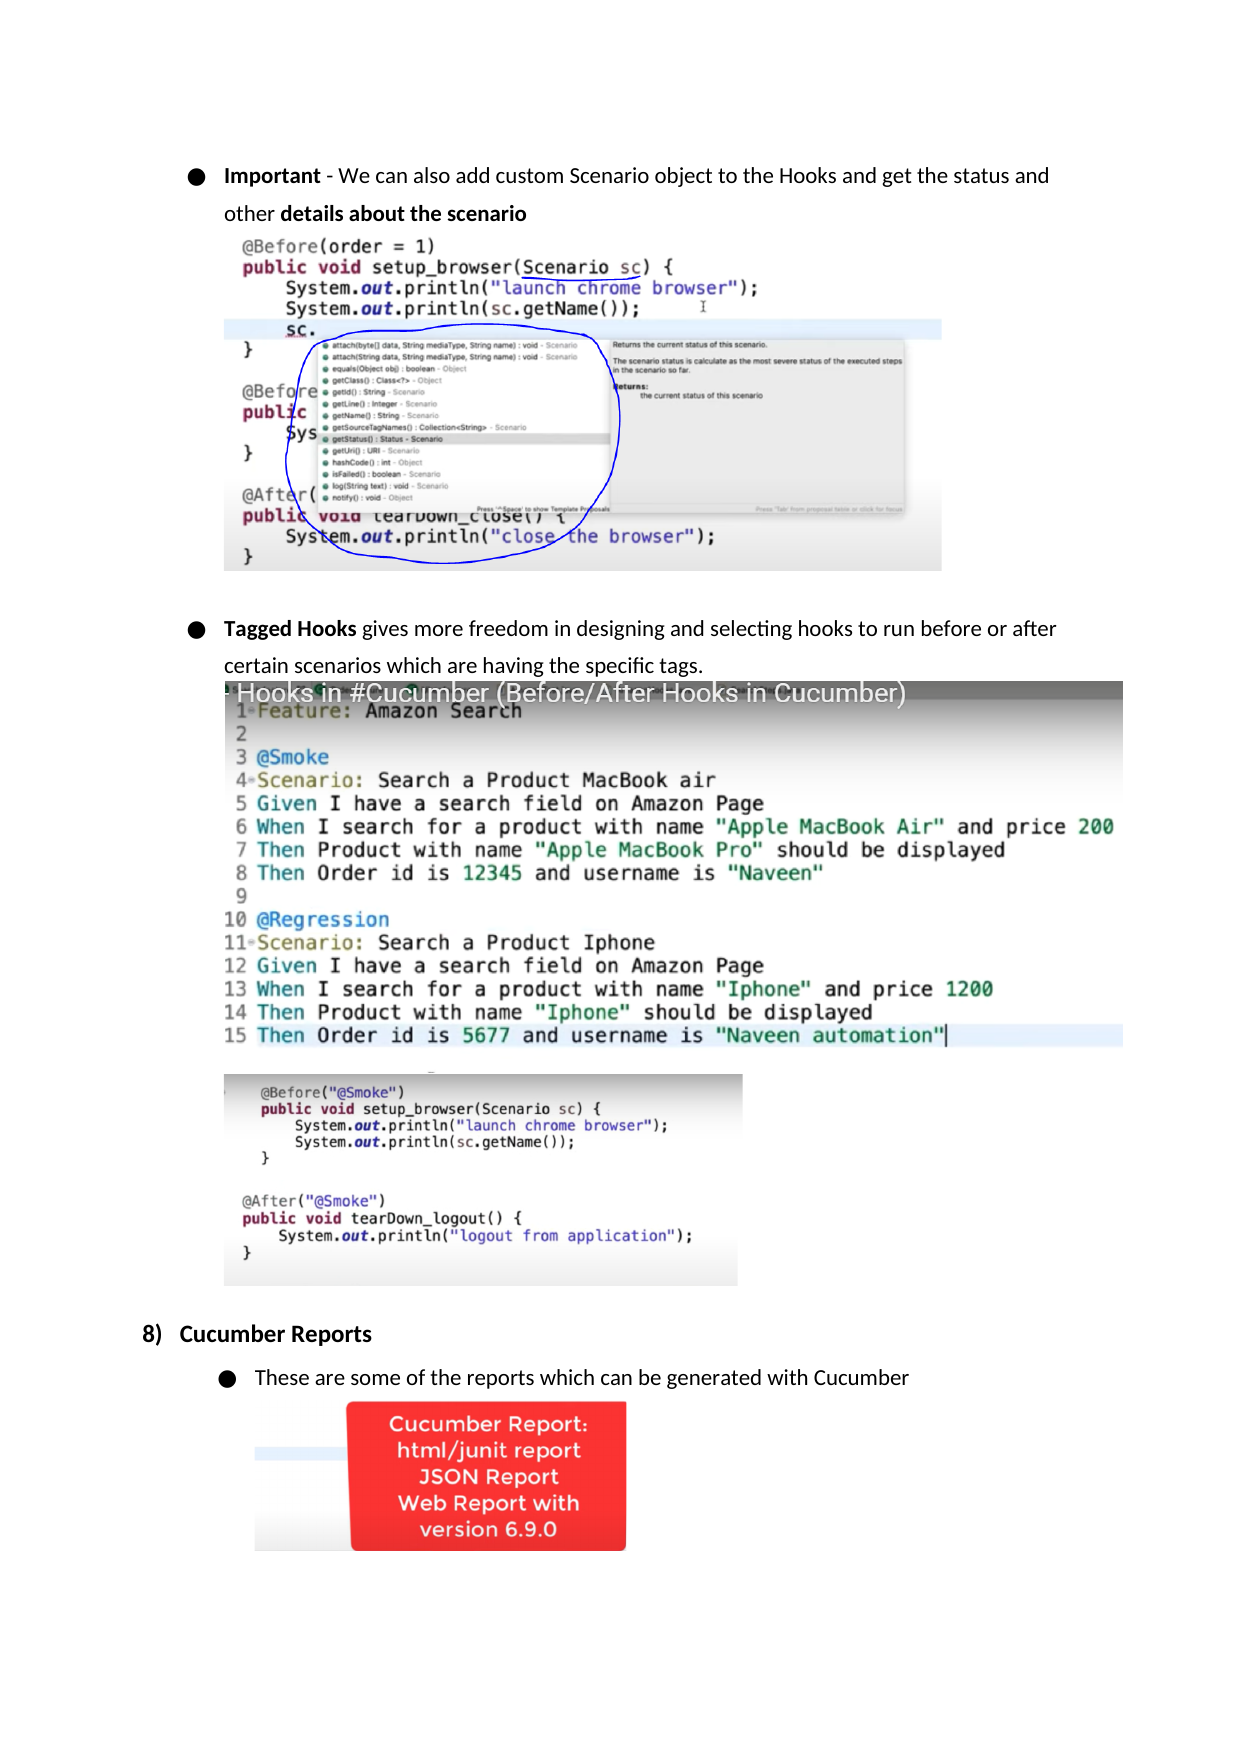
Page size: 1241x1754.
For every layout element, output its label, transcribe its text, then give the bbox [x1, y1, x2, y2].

list Tagged Hooks gives more freedom in designing and selecting hooks to run before or after certain scenarios which are having the specific tags. [186, 602, 1090, 680]
picture [254, 1400, 627, 1551]
picture [223, 1074, 743, 1178]
list Cucumber Reports [142, 1318, 1090, 1349]
picture [223, 1180, 738, 1286]
picture [225, 681, 1123, 1073]
picture [223, 229, 942, 571]
